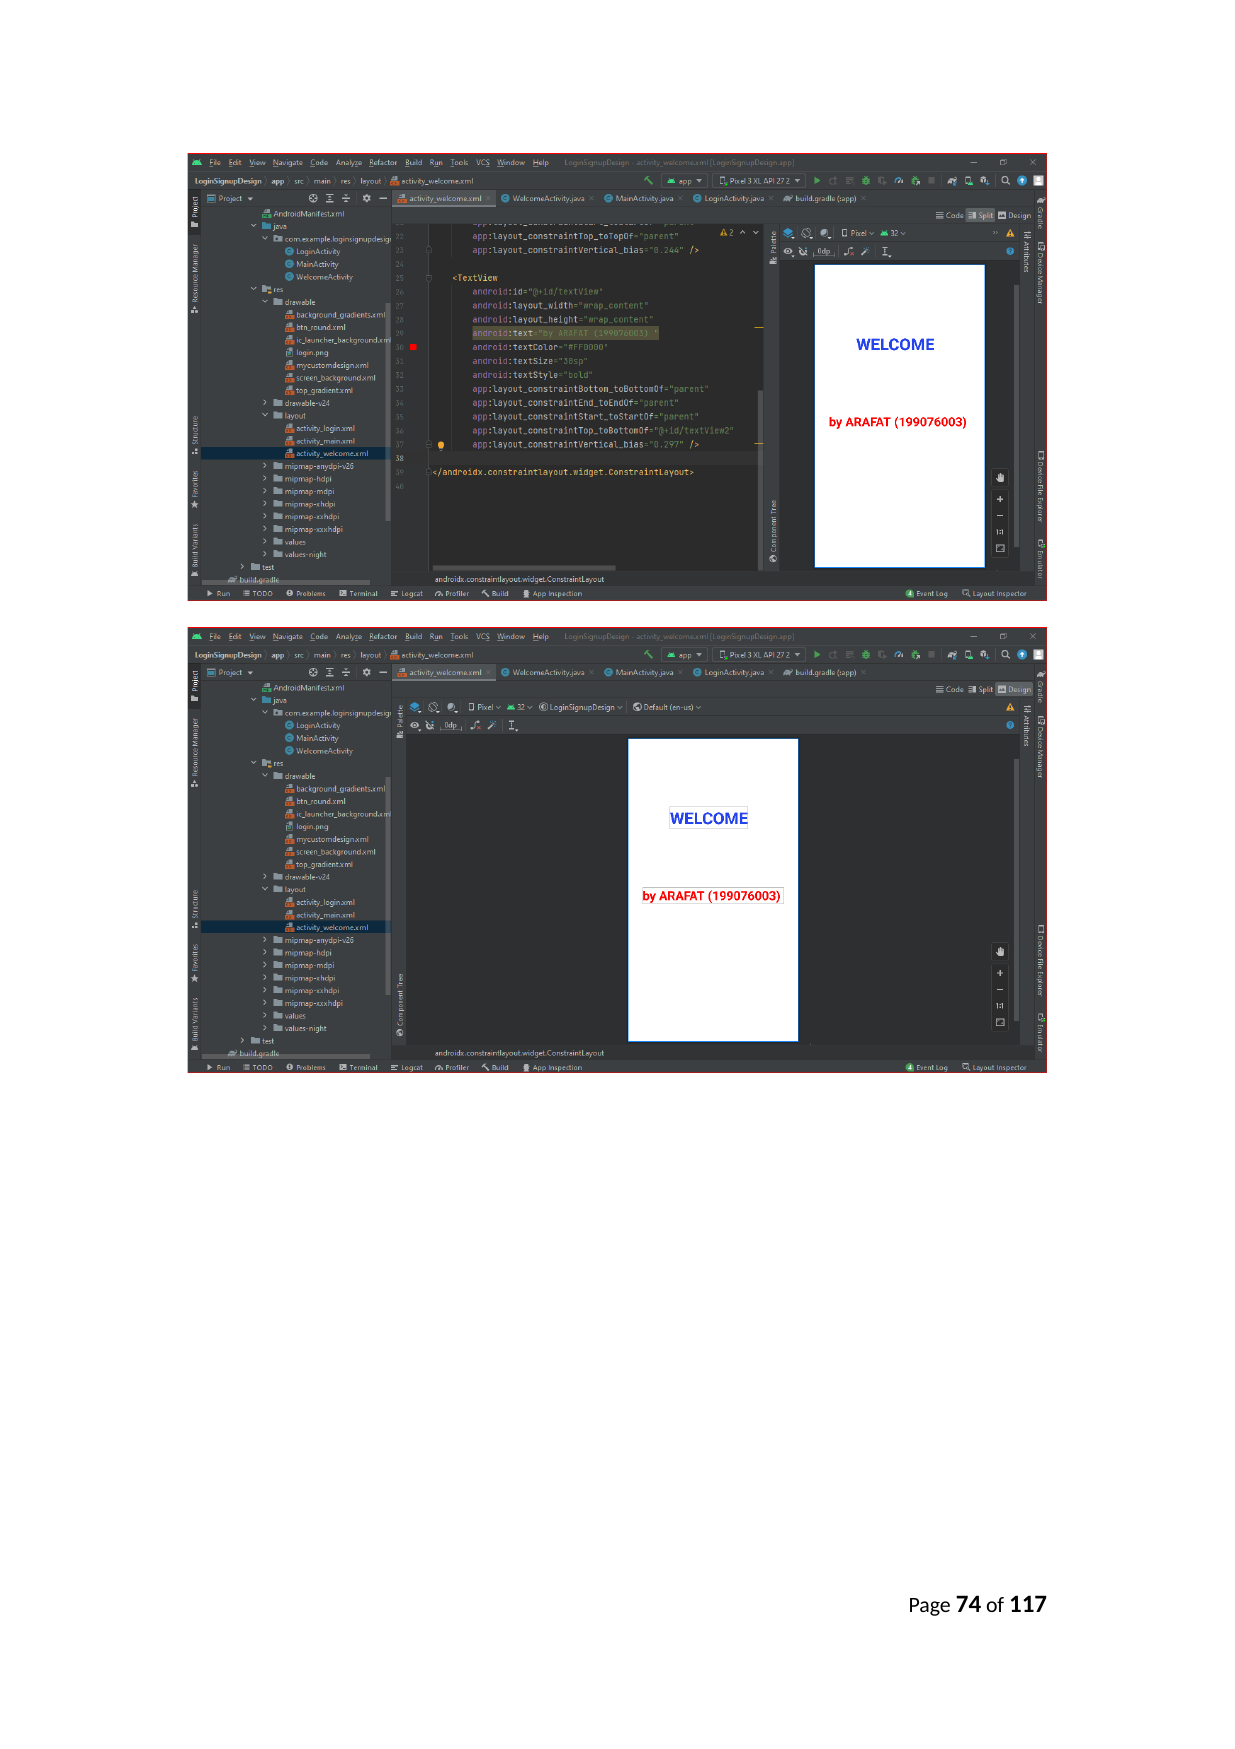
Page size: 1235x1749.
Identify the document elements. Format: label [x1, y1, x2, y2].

picture [187, 627, 1047, 1073]
picture [187, 153, 1047, 601]
